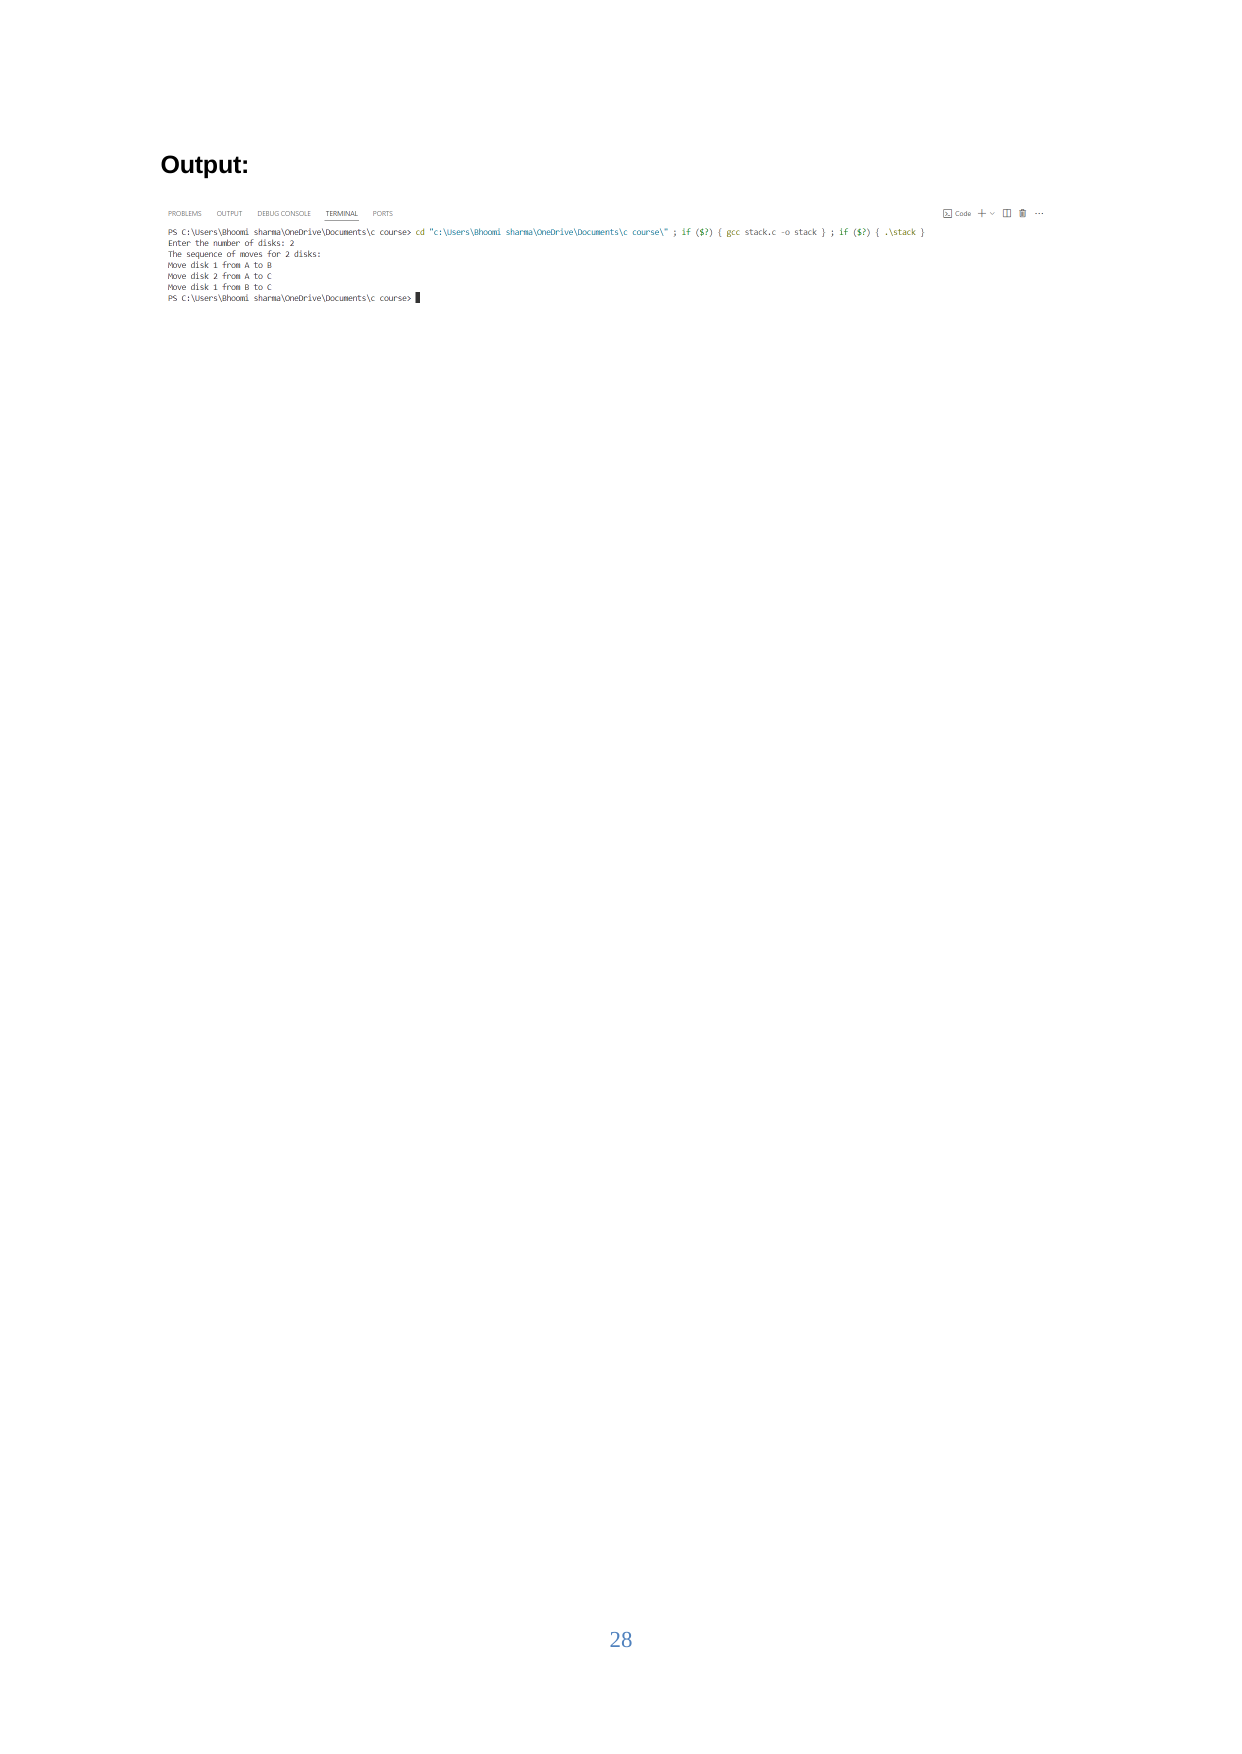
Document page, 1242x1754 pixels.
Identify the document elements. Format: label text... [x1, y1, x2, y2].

text Output: [160, 150, 1092, 179]
picture [160, 207, 1048, 317]
